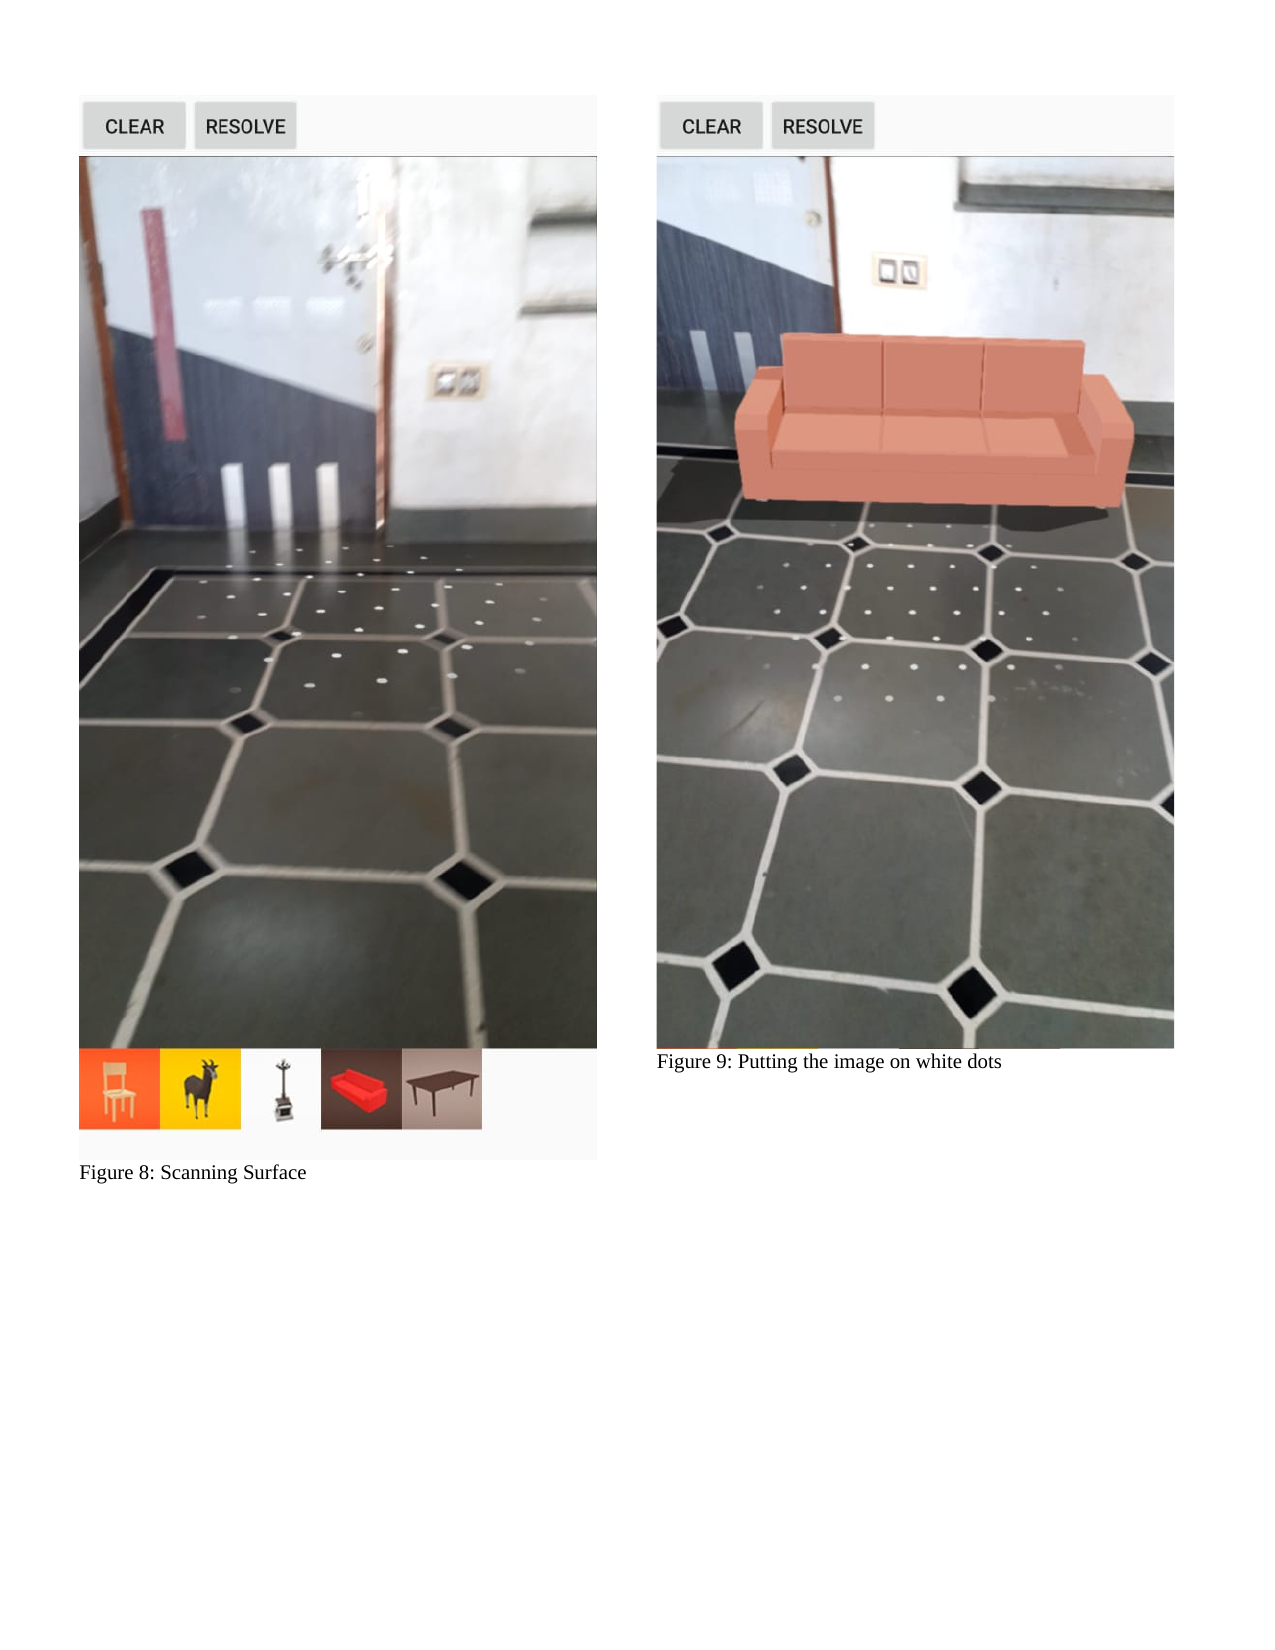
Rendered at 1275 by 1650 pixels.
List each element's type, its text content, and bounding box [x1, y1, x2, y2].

picture [79, 95, 597, 1160]
picture [656, 95, 1175, 1049]
text Figure 9: Putting the image on white dots [657, 1049, 1189, 1073]
text Figure 8: Scanning Surface [79, 1160, 604, 1184]
